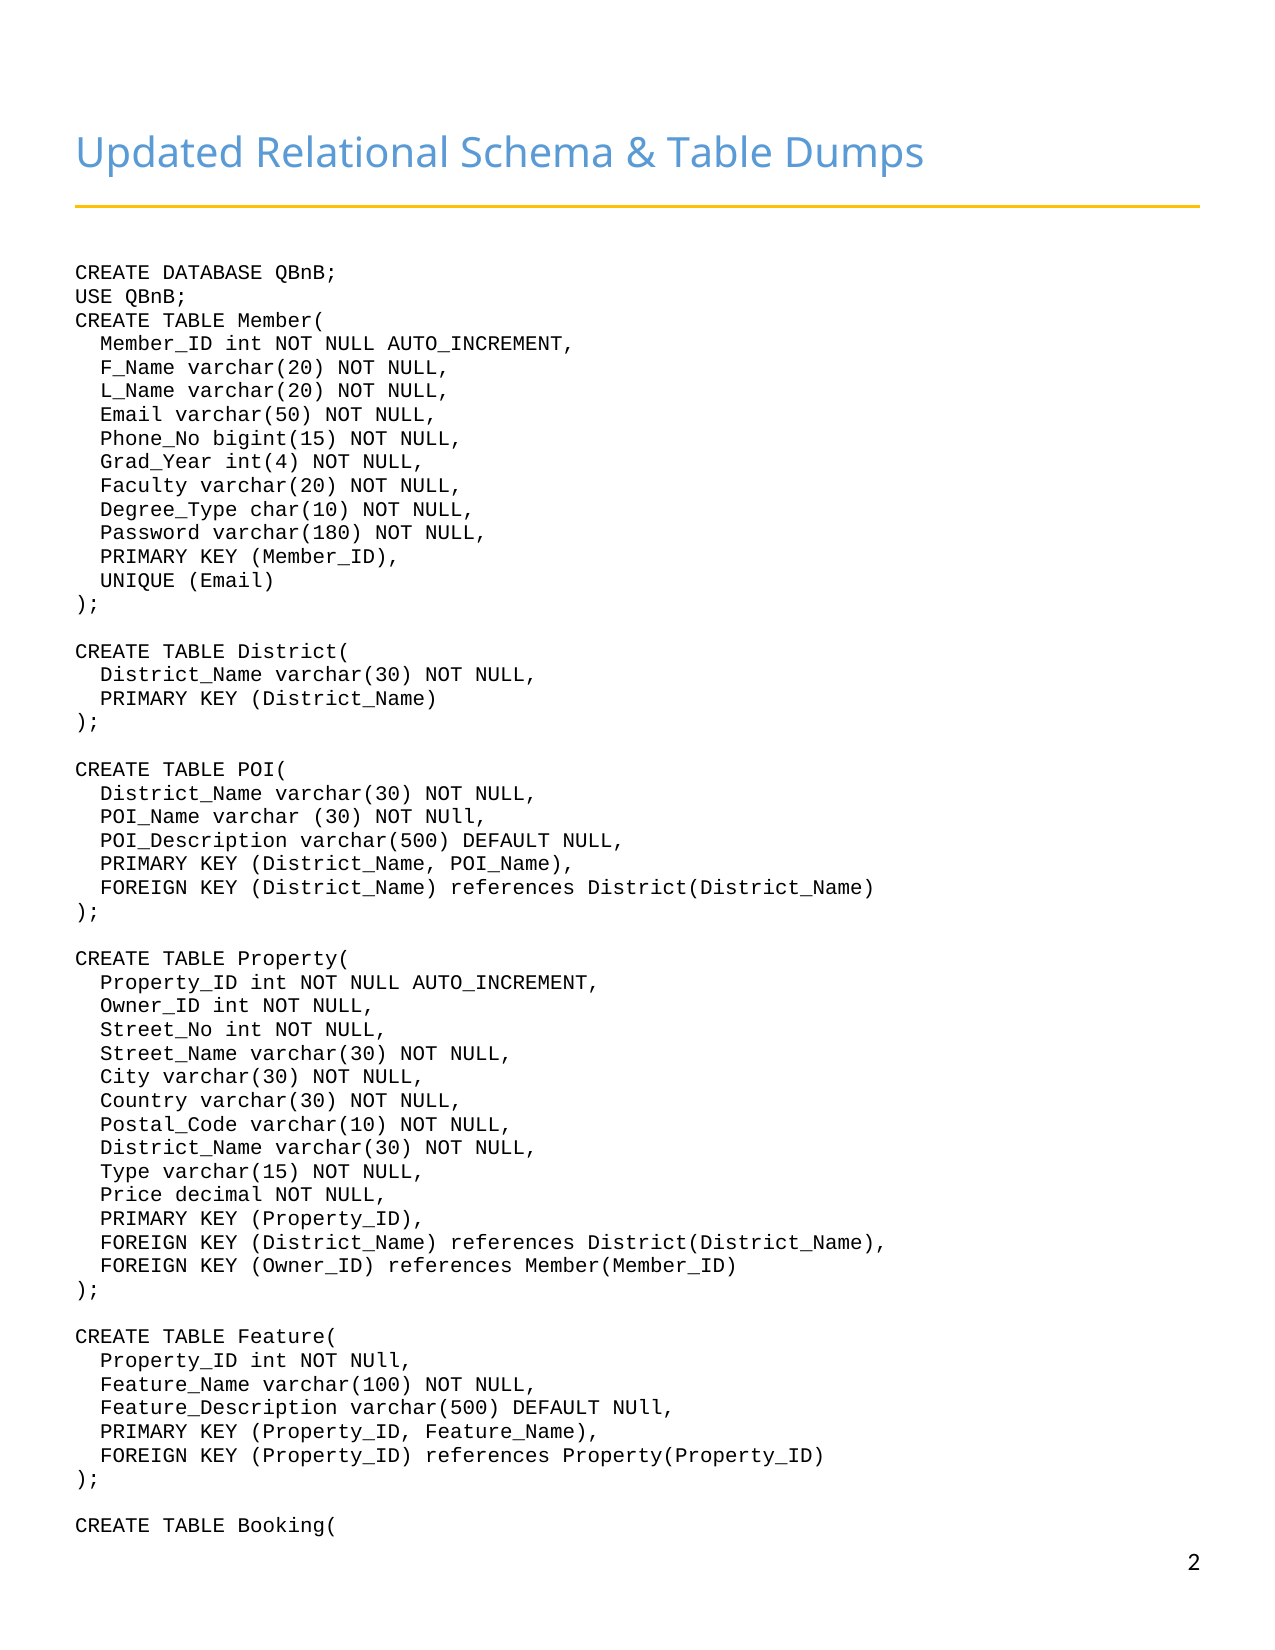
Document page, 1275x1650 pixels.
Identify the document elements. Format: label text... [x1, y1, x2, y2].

text Property_ID int NOT NULL AUTO_INCREMENT, [75, 972, 1200, 995]
text Postal_Code varchar(10) NOT NULL, [75, 1113, 1200, 1137]
text CREATE TABLE Property( [75, 948, 1200, 972]
text Faculty varchar(20) NOT NULL, [75, 475, 1200, 499]
text UNIQUE (Email) [75, 570, 1200, 593]
text CREATE DATABASE QBnB; [75, 262, 1200, 286]
text Street_Name varchar(30) NOT NULL, [75, 1043, 1200, 1066]
text PRIMARY KEY (District_Name, POI_Name), [75, 853, 1200, 877]
text CREATE TABLE Member( [75, 309, 1200, 333]
text ); [75, 1279, 1200, 1303]
text POI_Description varchar(500) DEFAULT NULL, [75, 830, 1200, 853]
subtitle Updated Relational Schema & Table Dumps [75, 123, 1200, 205]
text ); [75, 593, 1200, 617]
text FOREIGN KEY (District_Name) references District(District_Name) [75, 877, 1200, 901]
text ); [75, 1468, 1200, 1492]
text CREATE TABLE Booking( [75, 1516, 1200, 1539]
text Degree_Type char(10) NOT NULL, [75, 499, 1200, 522]
text CREATE TABLE Feature( [75, 1326, 1200, 1350]
text FOREIGN KEY (Owner_ID) references Member(Member_ID) [75, 1255, 1200, 1279]
text Password varchar(180) NOT NULL, [75, 522, 1200, 546]
text PRIMARY KEY (Property_ID, Feature_Name), [75, 1421, 1200, 1444]
text FOREIGN KEY (Property_ID) references Property(Property_ID) [75, 1444, 1200, 1468]
text Price decimal NOT NULL, [75, 1184, 1200, 1208]
text Owner_ID int NOT NULL, [75, 995, 1200, 1019]
text Country varchar(30) NOT NULL, [75, 1090, 1200, 1113]
text CREATE TABLE District( [75, 641, 1200, 664]
text Feature_Description varchar(500) DEFAULT NUll, [75, 1397, 1200, 1421]
text ); [75, 901, 1200, 924]
text City varchar(30) NOT NULL, [75, 1066, 1200, 1090]
text POI_Name varchar (30) NOT NUll, [75, 806, 1200, 830]
text District_Name varchar(30) NOT NULL, [75, 1137, 1200, 1161]
text USE QBnB; [75, 286, 1200, 309]
text Email varchar(50) NOT NULL, [75, 404, 1200, 428]
text FOREIGN KEY (District_Name) references District(District_Name), [75, 1232, 1200, 1255]
text Property_ID int NOT NUll, [75, 1350, 1200, 1374]
text Grad_Year int(4) NOT NULL, [75, 451, 1200, 475]
text Street_No int NOT NULL, [75, 1019, 1200, 1043]
text Member_ID int NOT NULL AUTO_INCREMENT, [75, 333, 1200, 357]
text PRIMARY KEY (District_Name) [75, 688, 1200, 712]
text District_Name varchar(30) NOT NULL, [75, 664, 1200, 688]
text L_Name varchar(20) NOT NULL, [75, 381, 1200, 404]
text PRIMARY KEY (Property_ID), [75, 1208, 1200, 1232]
text F_Name varchar(20) NOT NULL, [75, 357, 1200, 381]
text ); [75, 712, 1200, 735]
text CREATE TABLE POI( [75, 759, 1200, 782]
text PRIMARY KEY (Member_ID), [75, 546, 1200, 570]
text District_Name varchar(30) NOT NULL, [75, 782, 1200, 806]
text Type varchar(15) NOT NULL, [75, 1161, 1200, 1184]
text Phone_No bigint(15) NOT NULL, [75, 428, 1200, 451]
text Feature_Name varchar(100) NOT NULL, [75, 1374, 1200, 1397]
